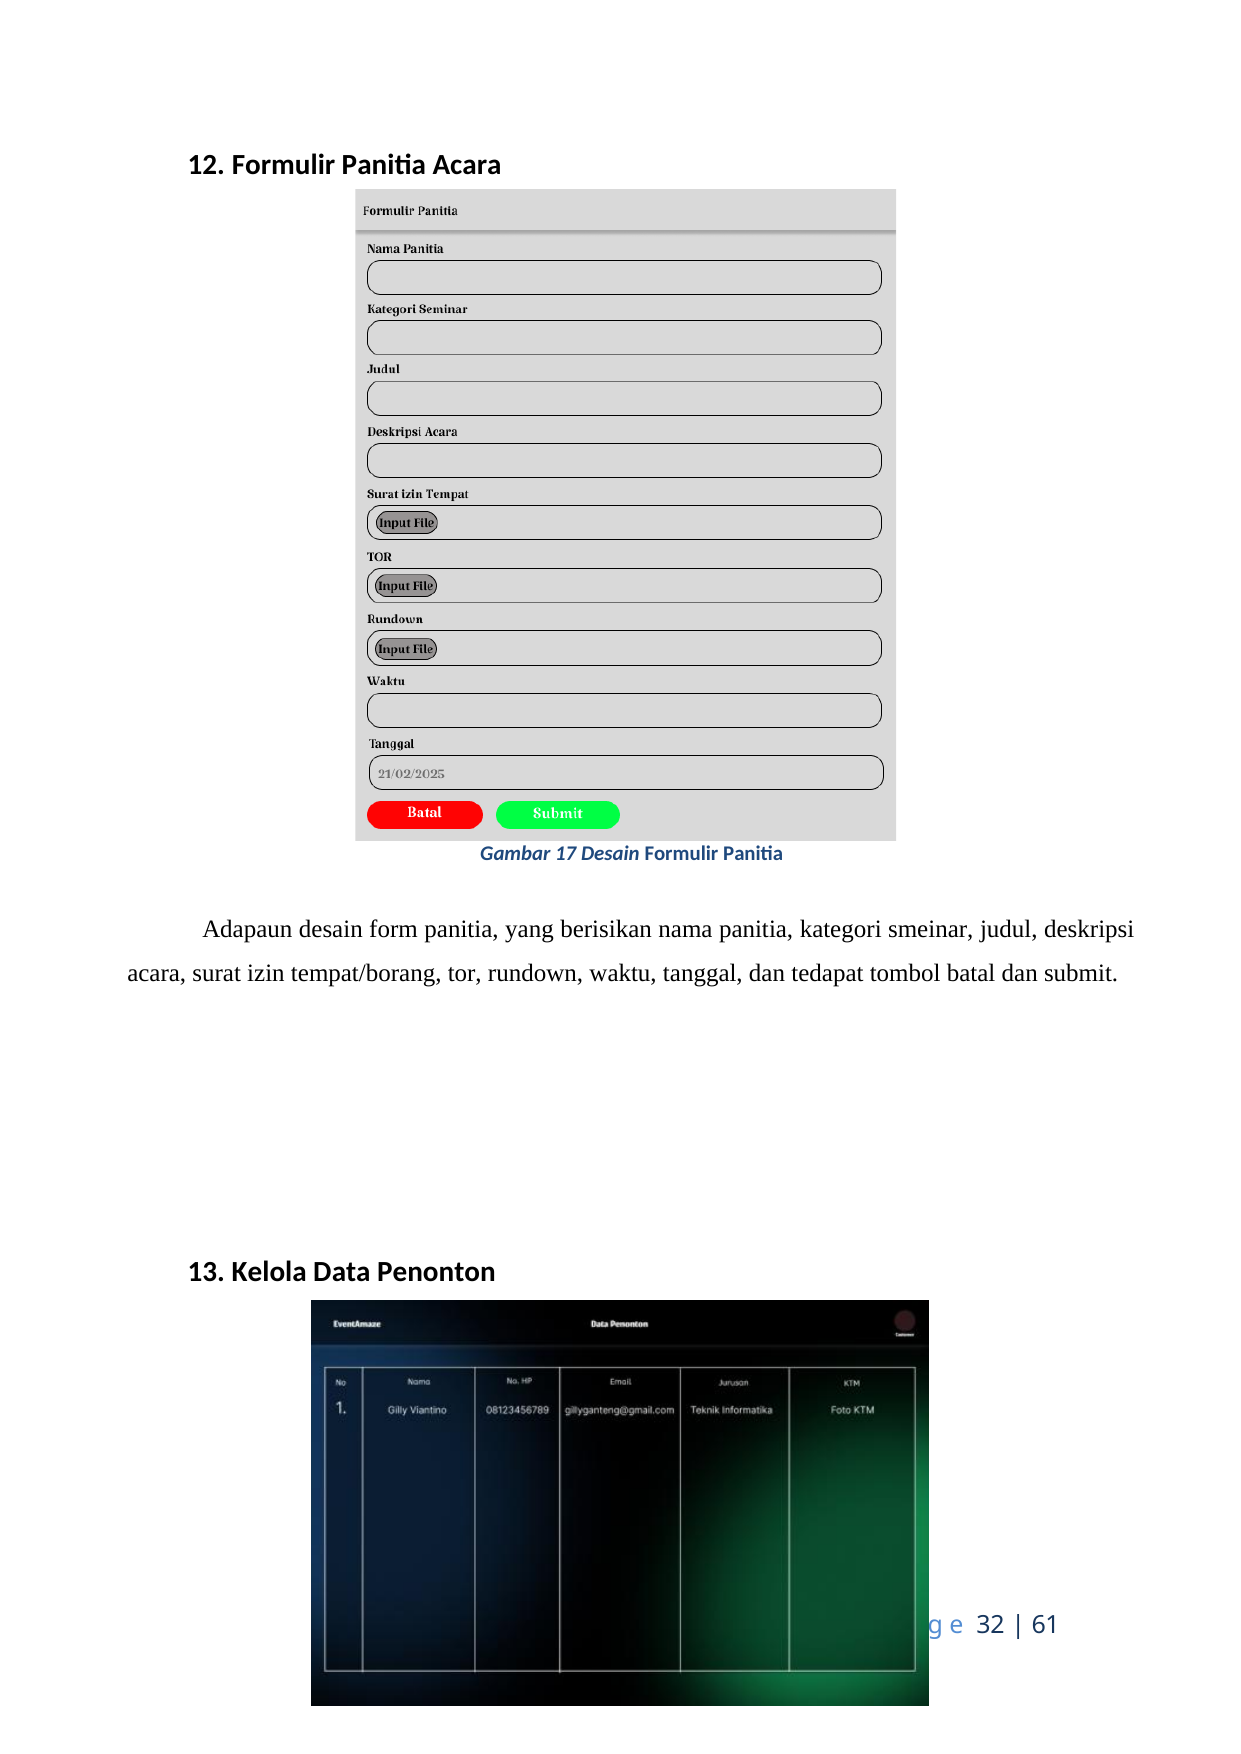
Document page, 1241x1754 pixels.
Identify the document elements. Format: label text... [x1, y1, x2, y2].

list Formulir Panitia Acara [187, 146, 1136, 181]
picture [311, 1300, 929, 1706]
list Kelola Data Penonton [187, 1253, 1136, 1289]
text Adapaun desain form panitia, yang berisikan nama panitia, kategori smeinar, judul, deskripsi acara, surat izin tempat/borang, tor, rundown, waktu, tanggal, dan tedapat tombol batal dan submit. [127, 914, 1136, 986]
picture [355, 189, 897, 841]
